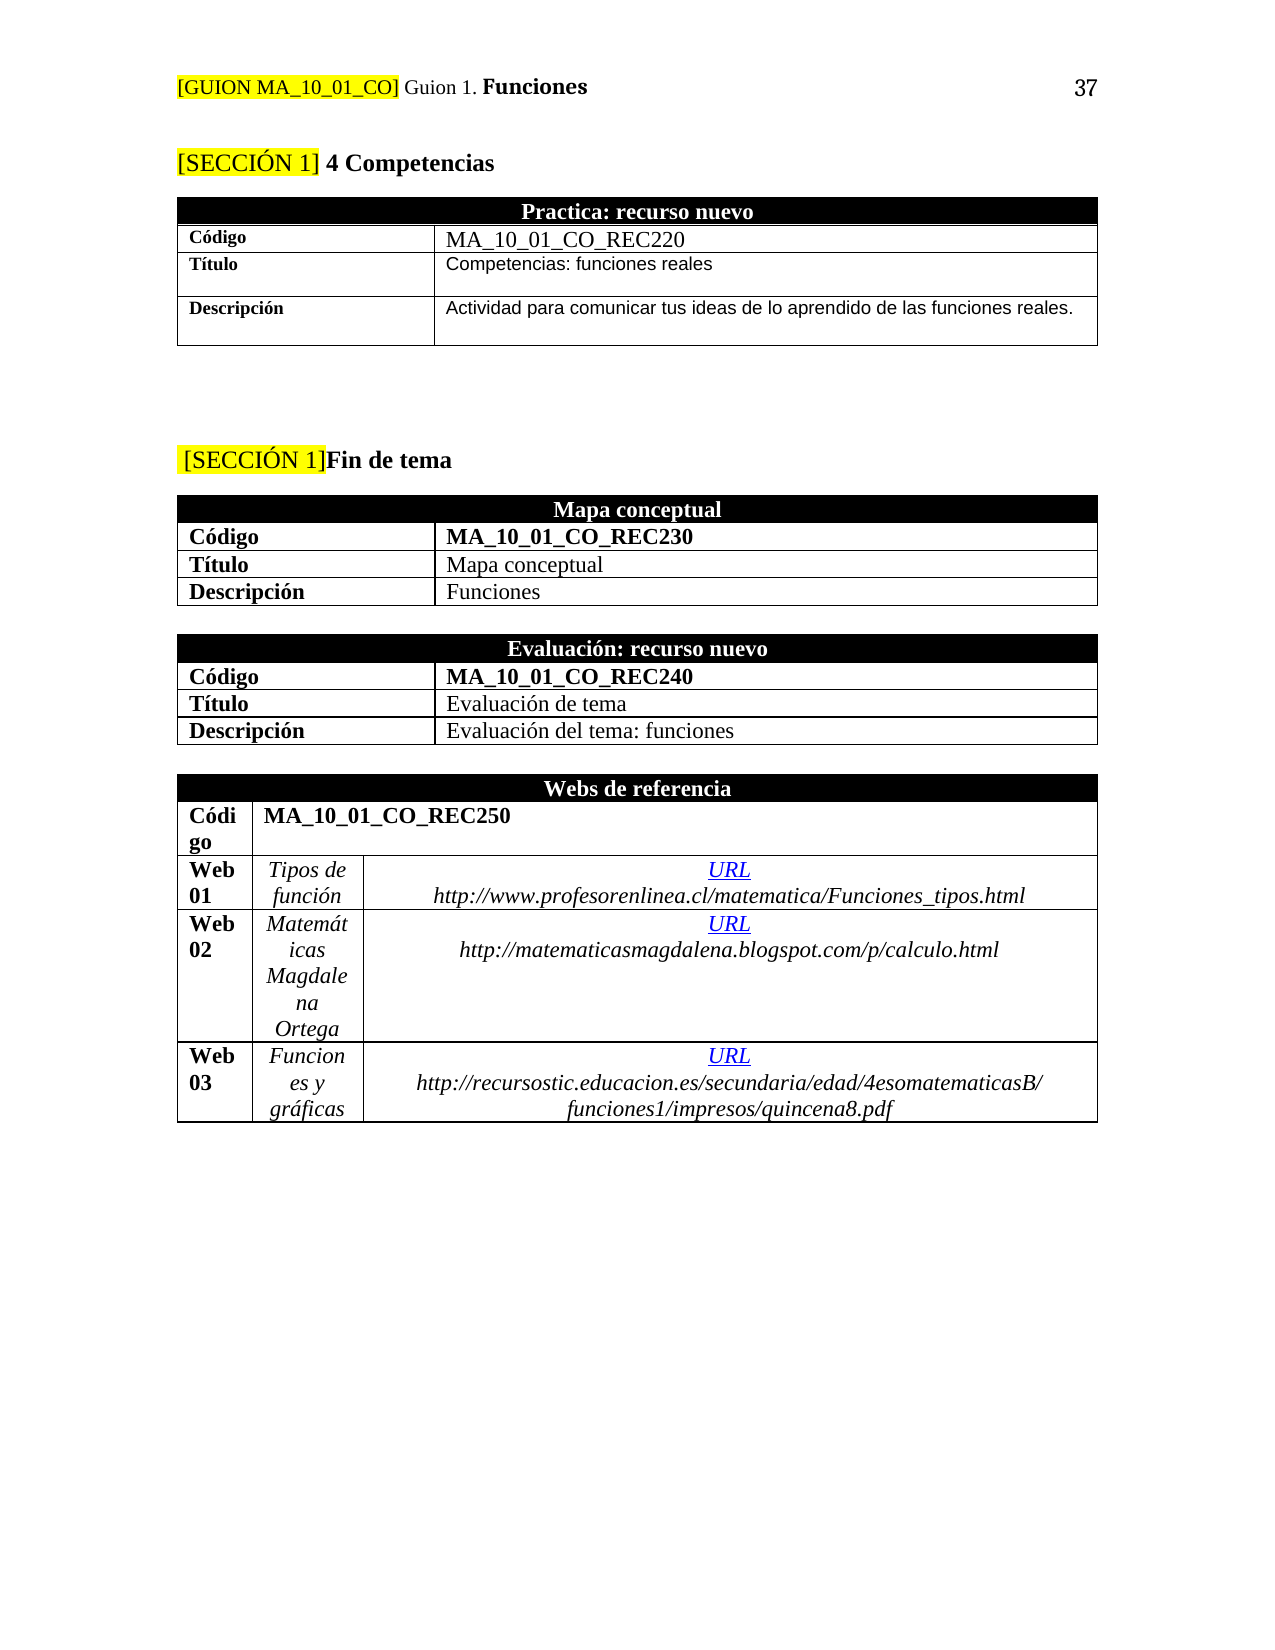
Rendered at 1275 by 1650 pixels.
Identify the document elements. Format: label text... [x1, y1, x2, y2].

table_header Practica: recurso nuevo [178, 198, 1097, 224]
table_cell Matemáticas Magdalena Ortega [253, 910, 363, 1041]
table_cell Código [178, 226, 434, 252]
table_cell Descripción [178, 297, 434, 345]
table_cell Actividad para comunicar tus ideas de lo aprendido de las funciones reales. [435, 297, 1097, 345]
table_header Evaluación: recurso nuevo [178, 635, 1097, 662]
table_cell Código [178, 663, 434, 689]
table_cell URL http://recursostic.educacion.es/secundaria/edad/4esomatematicasB/funciones1/impresos/quincena8.pdf [364, 1043, 1097, 1121]
table_cell MA_10_01_CO_REC240 [436, 663, 1097, 689]
text [SECCIÓN 1]Fin de tema [326, 445, 1098, 474]
table_cell Competencias: funciones reales [435, 253, 1097, 296]
table_cell MA_10_01_CO_REC220 [435, 226, 1097, 252]
table_cell URL http://matematicasmagdalena.blogspot.com/p/calculo.html [364, 910, 1097, 1041]
table_cell URL http://www.profesorenlinea.cl/matematica/Funciones_tipos.html [364, 856, 1097, 908]
table_header Webs de referencia [178, 775, 1097, 801]
table_cell Título [178, 551, 434, 577]
table_cell MA_10_01_CO_REC230 [436, 523, 1097, 550]
table_cell Web 03 [178, 1043, 252, 1121]
table_header Mapa conceptual [178, 496, 1097, 522]
table_cell MA_10_01_CO_REC250 [253, 802, 1097, 855]
table_cell Mapa conceptual [436, 551, 1097, 577]
table_cell Descripción [178, 718, 434, 744]
table_cell Web 01 [178, 856, 252, 908]
table_cell Tipos de función [253, 856, 363, 908]
text [SECCIÓN 1] 4 Competencias [319, 148, 1098, 176]
table_cell Funciones y gráficas [253, 1043, 363, 1121]
table_cell Código [178, 802, 252, 855]
table_cell Código [178, 523, 434, 550]
table_cell Evaluación del tema: funciones [436, 718, 1097, 744]
table_cell Título [178, 690, 434, 716]
table_cell Título [178, 253, 434, 296]
table_cell Evaluación de tema [436, 690, 1097, 716]
table_cell Funciones [436, 578, 1097, 604]
table_cell Descripción [178, 578, 434, 604]
table_cell Web 02 [178, 910, 252, 1041]
